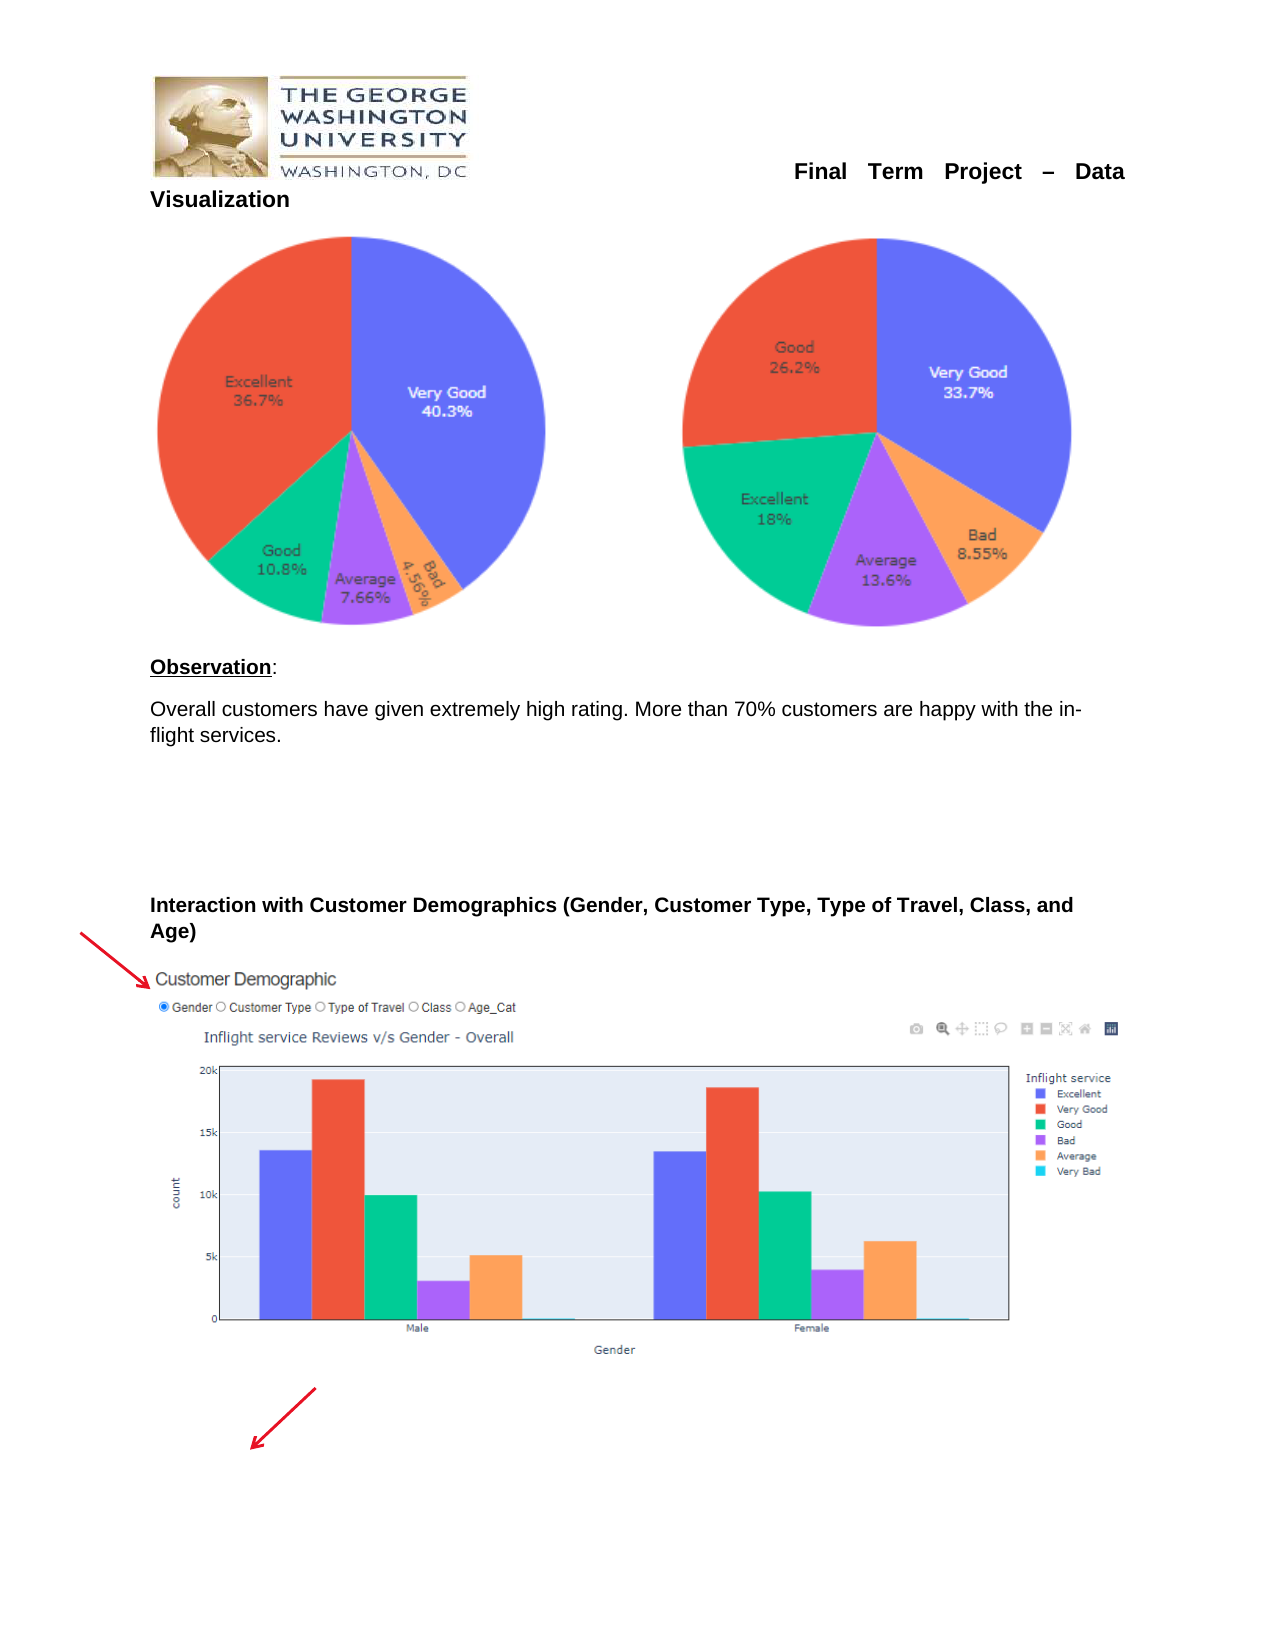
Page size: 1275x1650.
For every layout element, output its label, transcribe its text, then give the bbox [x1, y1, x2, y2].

text Interaction with Customer Demographics (Gender, Customer Type, Type of Travel, Class, and Age) [150, 893, 1125, 943]
picture [150, 234, 555, 636]
picture [675, 231, 1084, 636]
text Overall customers have given extremely high rating. More than 70% customers are happy with the in-flight services. [150, 697, 1125, 747]
text Observation: [150, 655, 1125, 679]
picture [150, 961, 1125, 1356]
